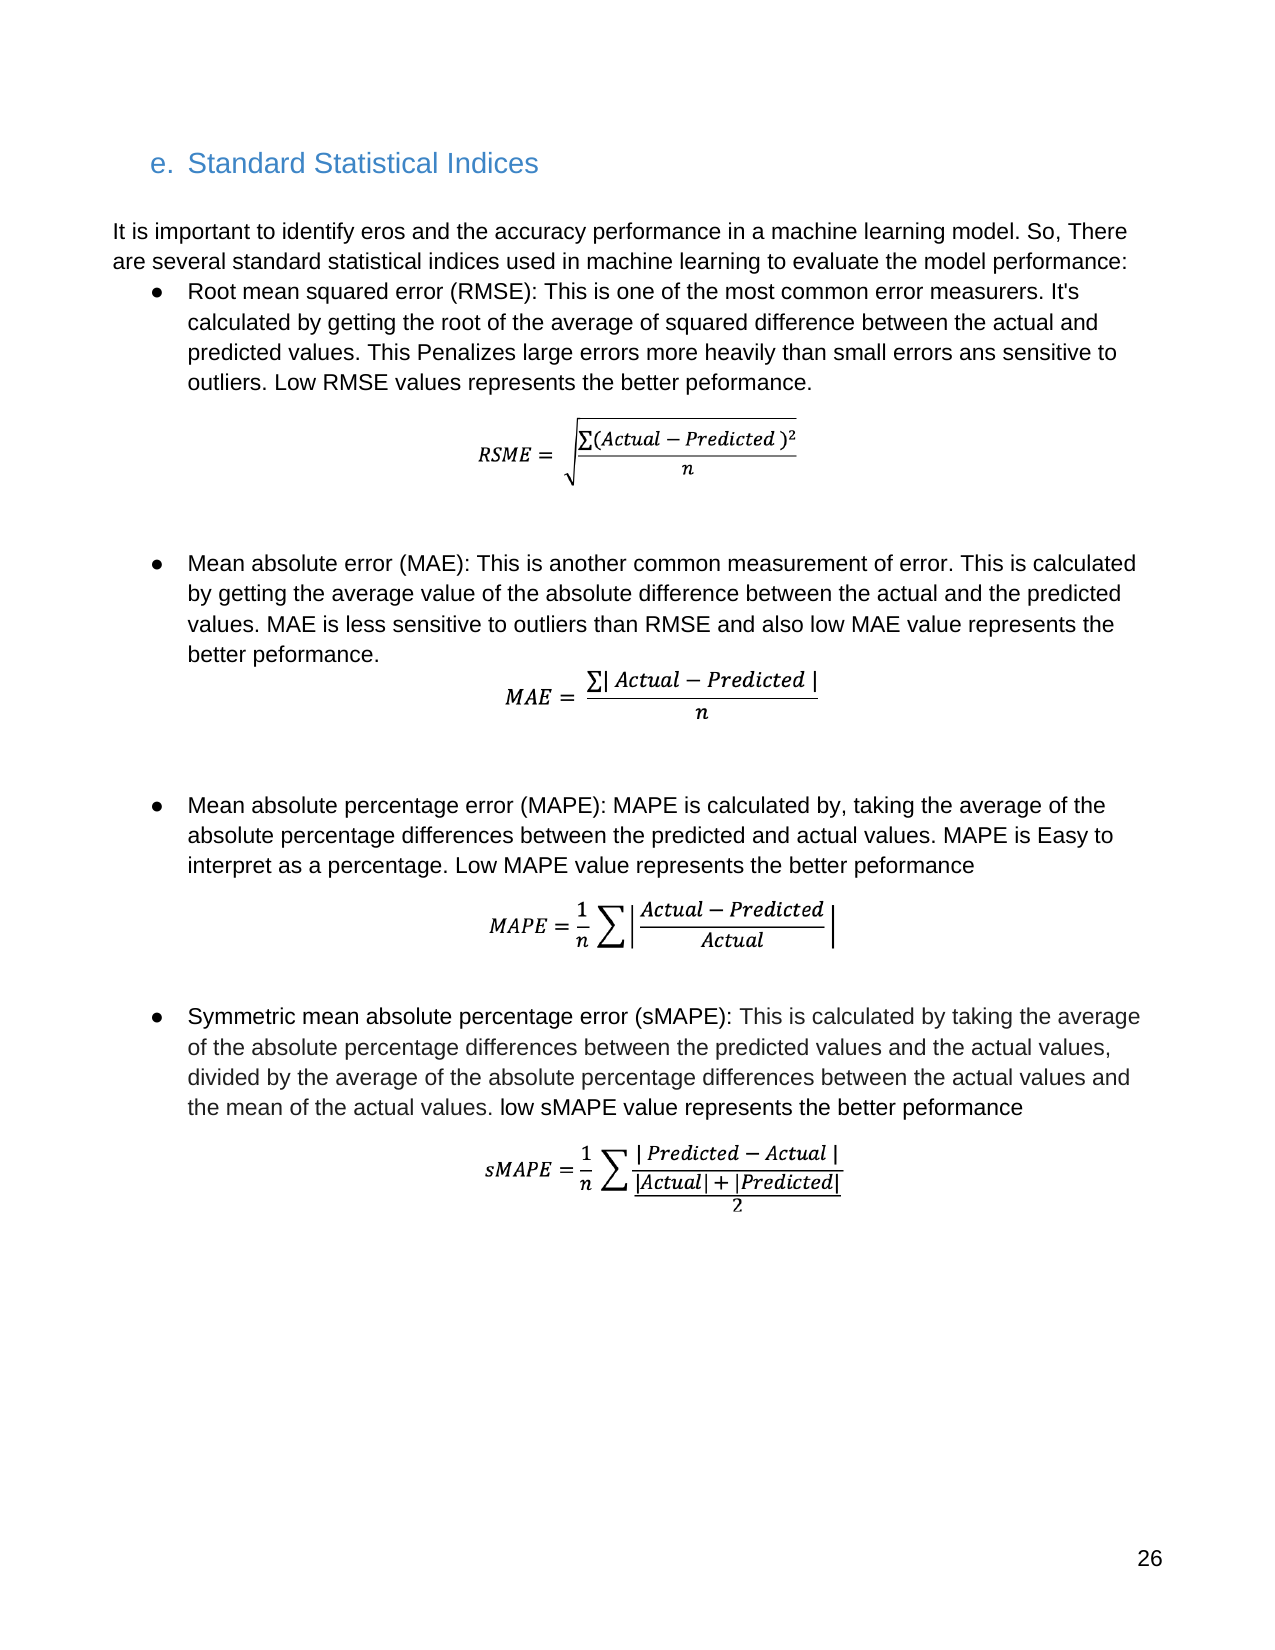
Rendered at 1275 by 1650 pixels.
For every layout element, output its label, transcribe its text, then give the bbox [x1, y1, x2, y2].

subtitle Standard Statistical Indices [150, 146, 1162, 179]
text It is important to identify eros and the accuracy performance in a machine learning model. So, There are several standard statistical indices used in machine learning to evaluate the model performance: [112, 218, 1162, 274]
list Root mean squared error (RMSE): This is one of the most common error measurers. It's calculated by getting the root of the average of squared difference between the actual and predicted values. This Penalizes large errors more heavily than small errors ans sensitive to outliers. Low RMSE values represents the better peformance. [150, 278, 1162, 395]
list Symmetric mean absolute percentage error (sMAPE): This is calculated by taking the average of the absolute percentage differences between the predicted values and the actual values, divided by the average of the absolute percentage differences between the actual values and the mean of the actual values. low sMAPE value represents the better peformance [150, 1003, 1162, 1120]
picture [478, 1137, 847, 1220]
picture [494, 667, 828, 728]
list Mean absolute error (MAE): This is another common measurement of error. This is calculated by getting the average value of the absolute difference between the actual and the predicted values. MAE is less sensitive to outliers than RMSE and also low MAE value represents the better peformance. [150, 550, 1162, 667]
picture [471, 408, 804, 493]
picture [482, 895, 842, 956]
list Mean absolute percentage error (MAPE): MAPE is calculated by, taking the average of the absolute percentage differences between the predicted and actual values. MAPE is Easy to interpret as a percentage. Low MAPE value represents the better peformance [150, 792, 1162, 879]
